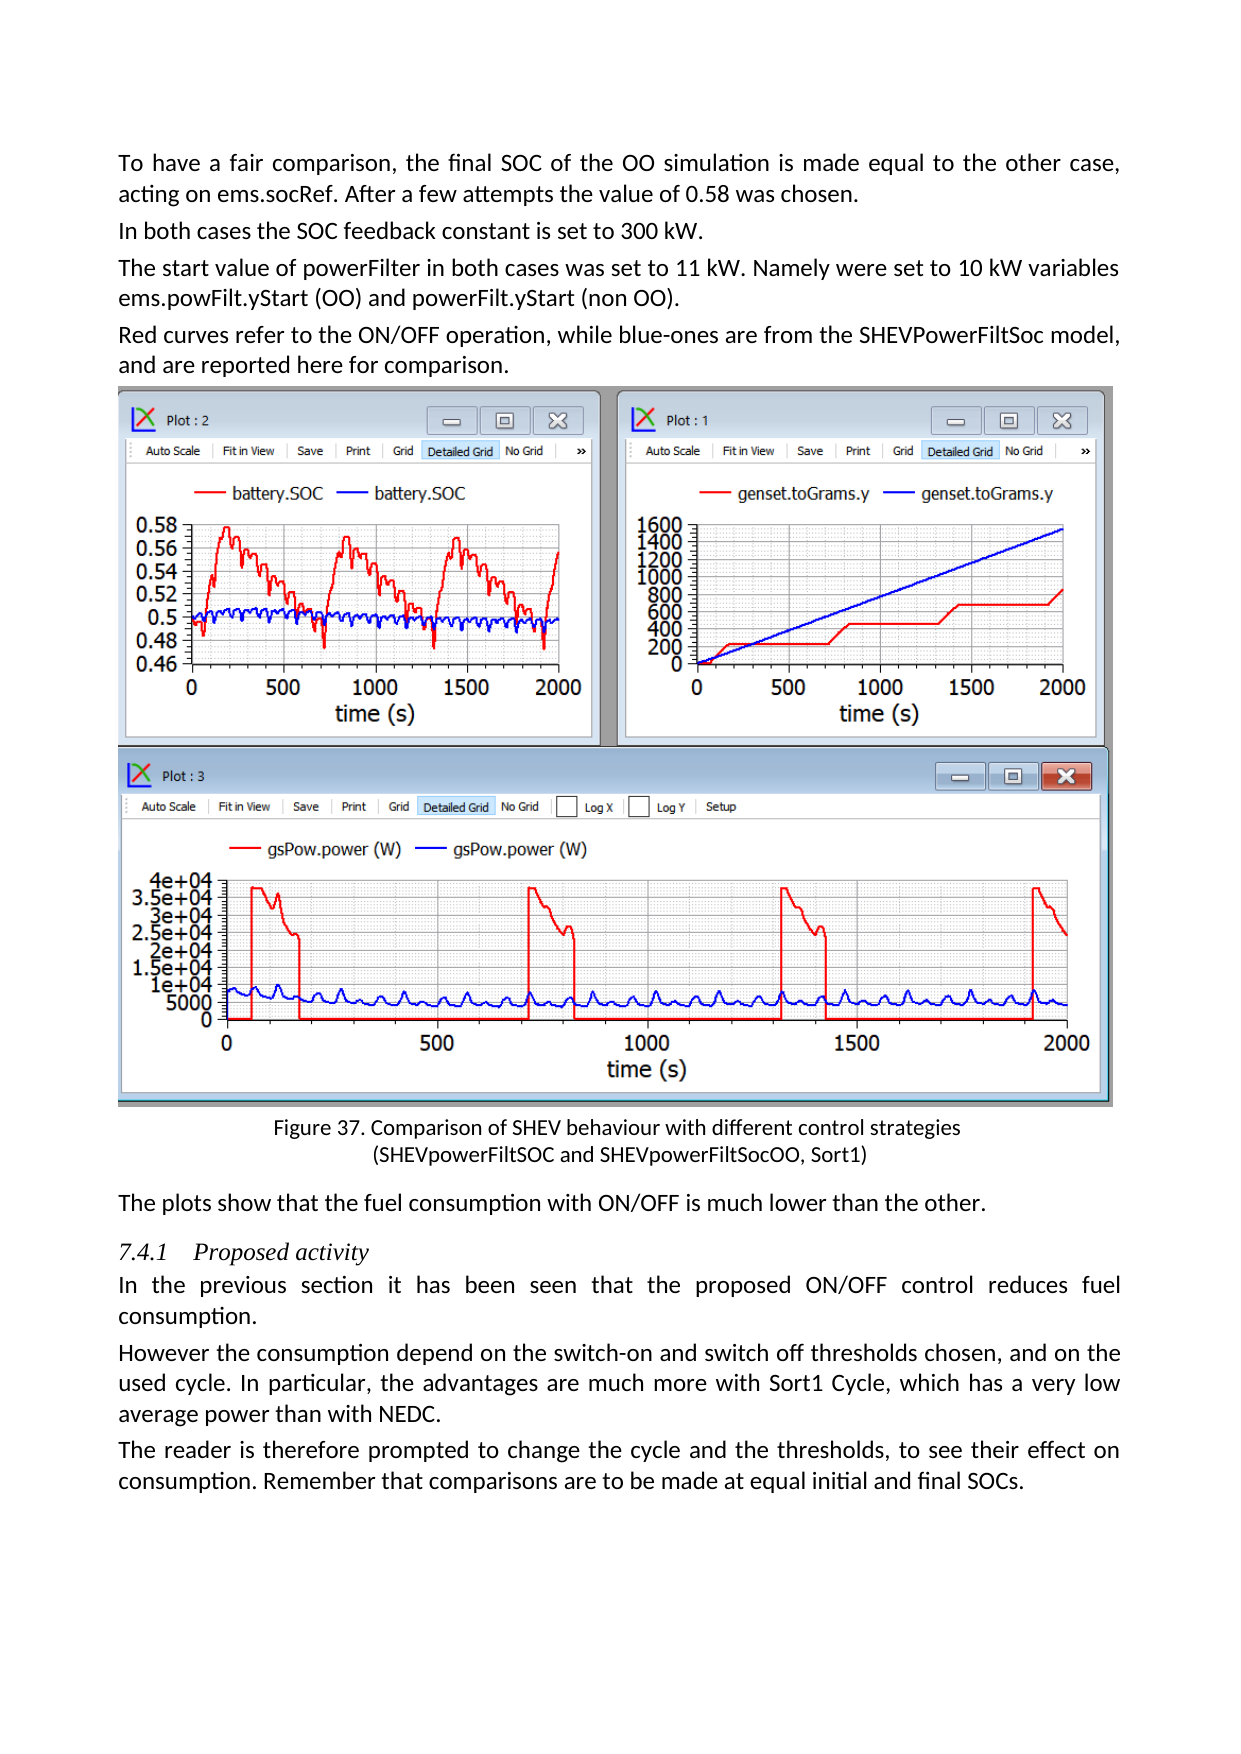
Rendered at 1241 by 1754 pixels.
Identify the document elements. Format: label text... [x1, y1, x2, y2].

text In the previous section it has been seen that the proposed ON/OFF control reduces fuel consumption. [118, 1269, 1122, 1331]
picture [118, 386, 1113, 1107]
text The reader is therefore prompted to change the cycle and the thresholds, to see their effect on consumption. Remember that comparisons are to be made at equal initial and final SOCs. [118, 1435, 1122, 1496]
text To have a fair comparison, the final SOC of the OO simulation is made equal to the other case, acting on ems.socRef. After a few attempts the value of 0.58 was chosen. [118, 148, 1122, 209]
text Figure 37. Comparison of SHEV behaviour with different control strategies (SHEVpowerFiltSOC and SHEVpowerFiltSocOO, Sort1) [118, 1113, 1122, 1169]
text The start value of powerFilter in both cases was set to 11 kW. Namely were set to 10 kW variables ems.powFilt.yStart (OO) and powerFilt.yStart (non OO). [118, 252, 1122, 313]
text The plots show that the fuel consumption with ON/OFF is much lower than the other. [118, 1187, 1122, 1218]
text However the consumption depend on the switch-on and switch off thresholds chosen, and on the used cycle. In particular, the advantages are much more with Sort1 Cycle, which has a very low average power than with NEDC. [118, 1337, 1122, 1428]
subtitle Proposed activity [118, 1237, 1122, 1265]
text Red curves refer to the ON/OFF operation, while blue-ones are from the SHEVPowerFiltSoc model, and are reported here for comparison. [118, 319, 1122, 380]
text In both cases the SOC feedback constant is set to 300 kW. [118, 215, 1122, 245]
